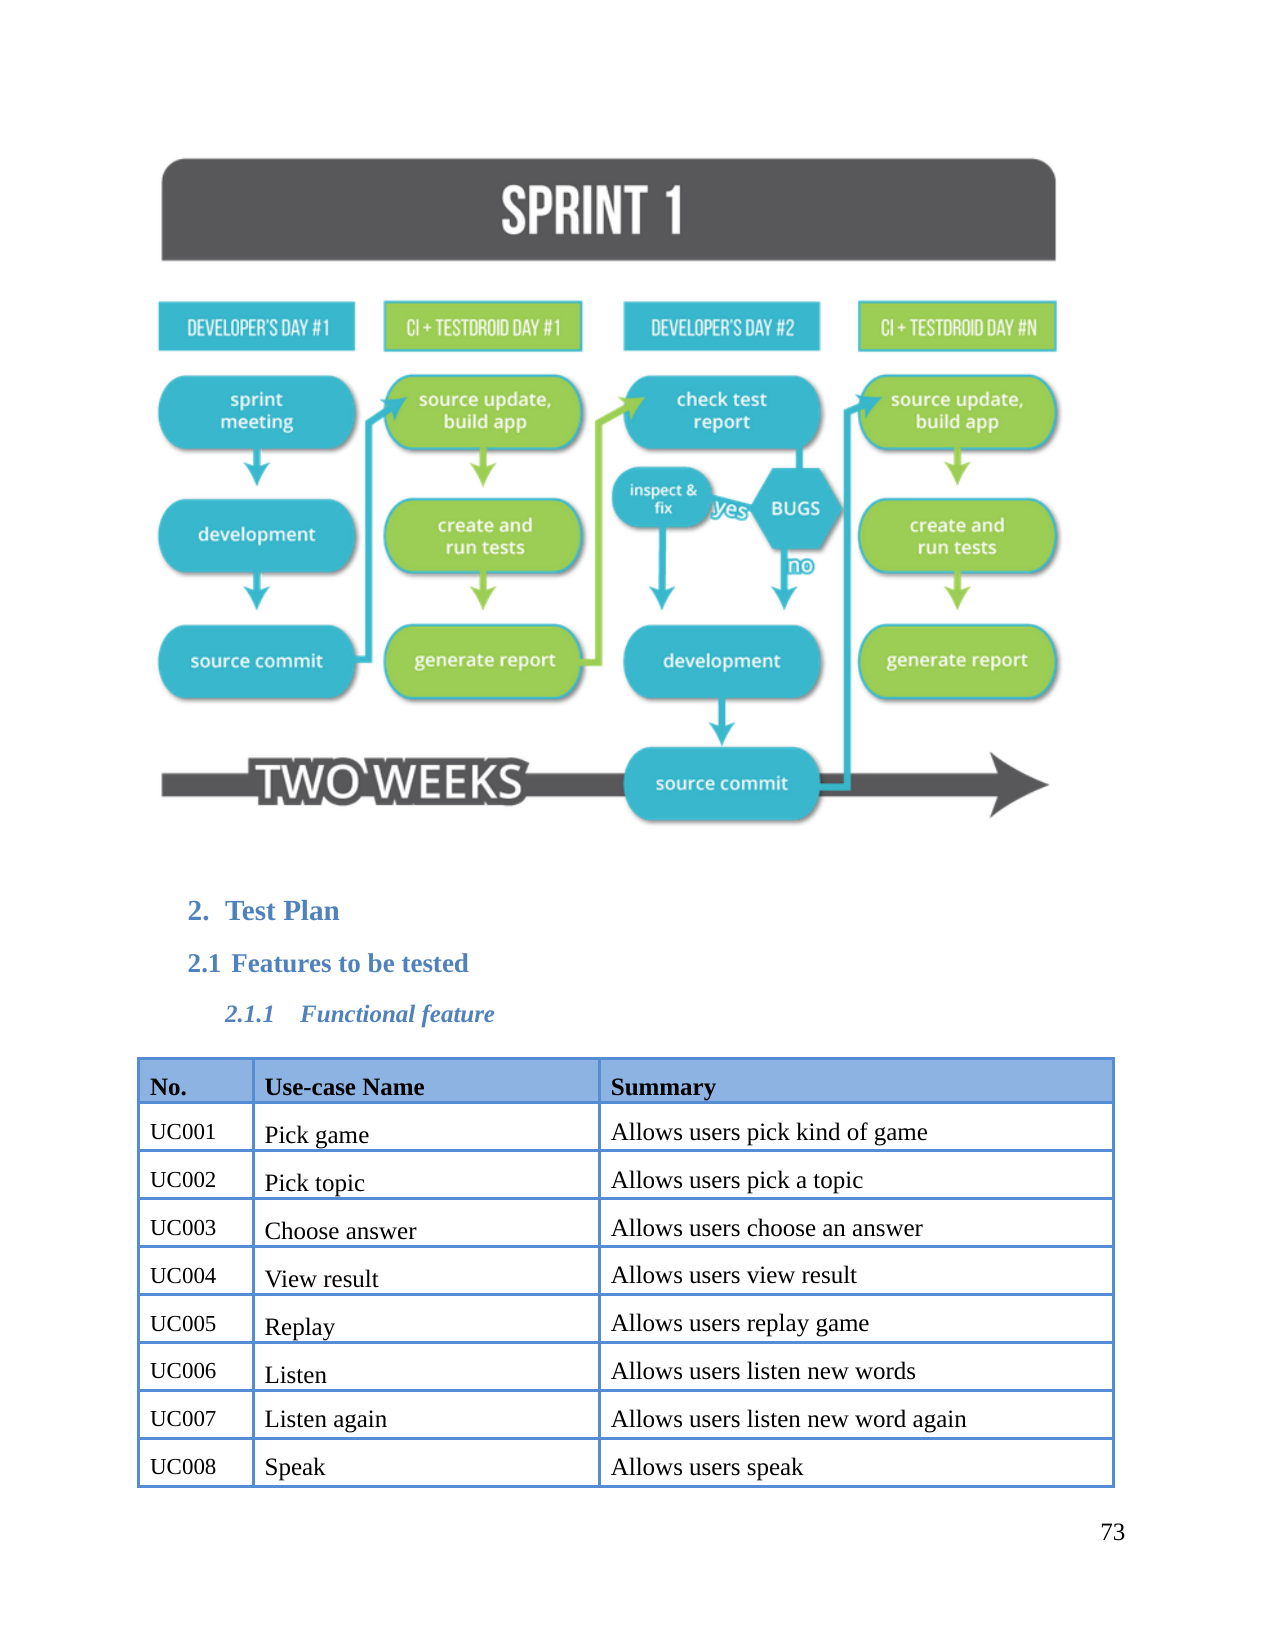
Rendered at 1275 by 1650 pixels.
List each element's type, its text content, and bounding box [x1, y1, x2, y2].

table_cell Pick topic [255, 1152, 598, 1197]
picture [150, 150, 1065, 844]
table_cell Allows users listen new word again [601, 1392, 1112, 1437]
subtitle Features to be tested [187, 947, 1125, 978]
table_cell Listen [255, 1344, 598, 1389]
table_cell Speak [255, 1440, 598, 1484]
table_header Summary [601, 1060, 1112, 1101]
table_cell Pick game [255, 1104, 598, 1149]
table_cell Allows users choose an answer [601, 1200, 1112, 1245]
table_cell Allows users replay game [601, 1296, 1112, 1341]
table_cell UC008 [140, 1440, 252, 1484]
subtitle Test Plan [187, 893, 1125, 926]
table_cell Replay [255, 1296, 598, 1341]
table_cell UC006 [140, 1344, 252, 1389]
table_cell UC007 [140, 1392, 252, 1437]
table_cell UC003 [140, 1200, 252, 1245]
table_cell Allows users listen new words [601, 1344, 1112, 1389]
table_cell UC005 [140, 1296, 252, 1341]
table_cell Listen again [255, 1392, 598, 1437]
subtitle Functional feature [225, 999, 1125, 1028]
table_cell View result [255, 1248, 598, 1293]
table_header No. [140, 1060, 252, 1101]
table_cell UC001 [140, 1104, 252, 1149]
table_cell Allows users pick kind of game [601, 1104, 1112, 1149]
table_header Use-case Name [256, 1061, 597, 1100]
table_cell UC002 [140, 1152, 252, 1197]
table_cell Allows users view result [601, 1248, 1112, 1293]
table_cell UC004 [140, 1248, 252, 1293]
table_cell Allows users pick a topic [601, 1152, 1112, 1197]
table_cell Allows users speak [601, 1440, 1112, 1484]
table_cell Choose answer [255, 1200, 598, 1245]
